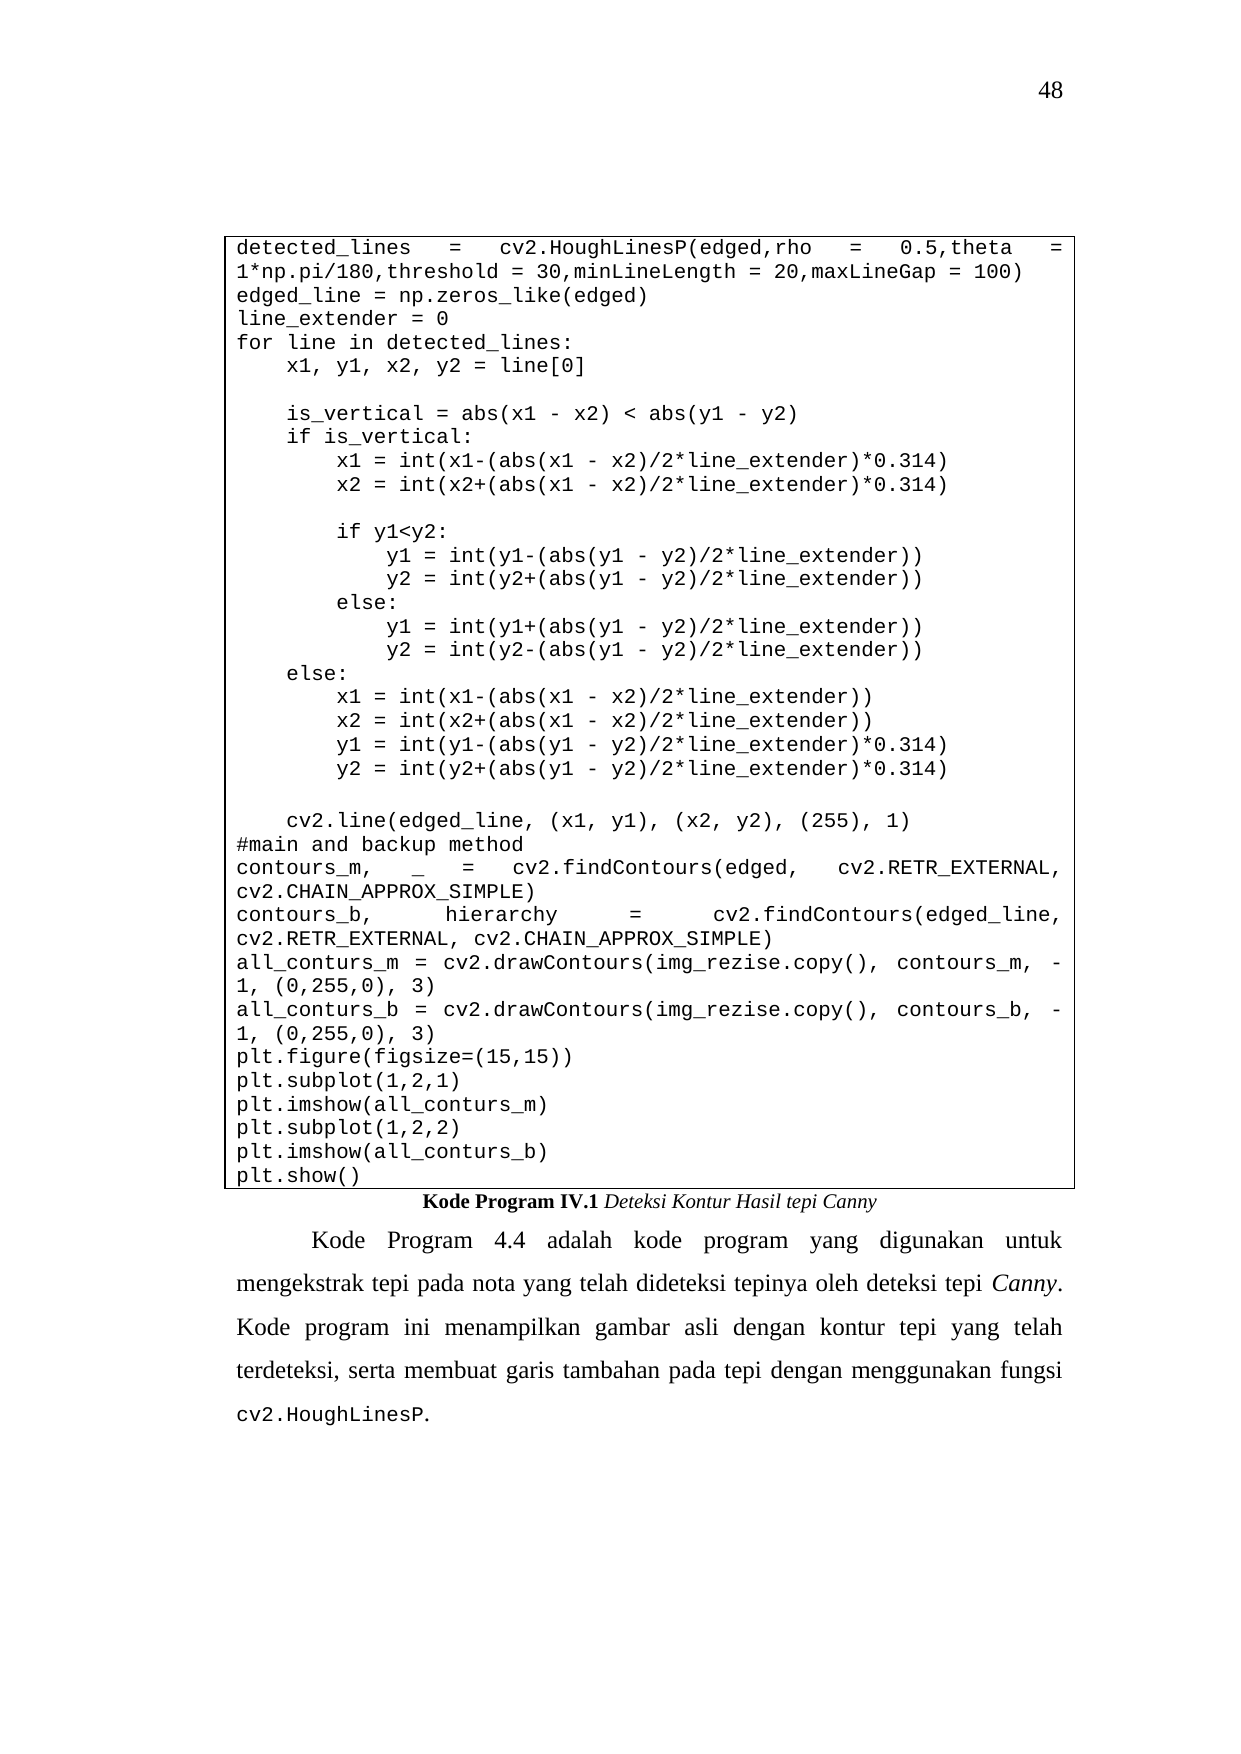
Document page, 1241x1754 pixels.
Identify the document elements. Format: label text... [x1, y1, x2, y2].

text Deteksi Kontur Hasil tepi Canny [236, 1189, 1063, 1213]
table_header detected_lines = cv2.HoughLinesP(edged,rho = 0.5,theta = 1*np.pi/180,threshold = 30,minLineLength = 20,maxLineGap = 100) edged_line = np.zeros_like(edged) line_extender = 0 for line in detected_lines: x1, y1, x2, y2 = line[0] is_vertical = abs(x1 - x2) < abs(y1 - y2) if is_vertical: x1 = int(x1-(abs(x1 - x2)/2*line_extender)*0.314) x2 = int(x2+(abs(x1 - x2)/2*line_extender)*0.314) if y1<y2: y1 = int(y1-(abs(y1 - y2)/2*line_extender)) y2 = int(y2+(abs(y1 - y2)/2*line_extender)) else: y1 = int(y1+(abs(y1 - y2)/2*line_extender)) y2 = int(y2-(abs(y1 - y2)/2*line_extender)) else: x1 = int(x1-(abs(x1 - x2)/2*line_extender)) x2 = int(x2+(abs(x1 - x2)/2*line_extender)) y1 = int(y1-(abs(y1 - y2)/2*line_extender)*0.314) y2 = int(y2+(abs(y1 - y2)/2*line_extender)*0.314) cv2.line(edged_line, (x1, y1), (x2, y2), (255), 1) #main and backup method contours_m, _ = cv2.findContours(edged, cv2.RETR_EXTERNAL, cv2.CHAIN_APPROX_SIMPLE) contours_b, hierarchy = cv2.findContours(edged_line, cv2.RETR_EXTERNAL, cv2.CHAIN_APPROX_SIMPLE) all_conturs_m = cv2.drawContours(img_rezise.copy(), contours_m, -1, (0,255,0), 3) all_conturs_b = cv2.drawContours(img_rezise.copy(), contours_b, -1, (0,255,0), 3) plt.figure(figsize=(15,15)) plt.subplot(1,2,1) plt.imshow(all_conturs_m) plt.subplot(1,2,2) plt.imshow(all_conturs_b) plt.show() [226, 237, 1074, 1188]
text Kode Program 4.4 adalah kode program yang digunakan untuk mengekstrak tepi pada nota yang telah dideteksi tepinya oleh deteksi tepi Canny. Kode program ini menampilkan gambar asli dengan kontur tepi yang telah terdeteksi, serta membuat garis tambahan pada tepi dengan menggunakan fungsi cv2.HoughLinesP. [236, 1225, 1063, 1427]
